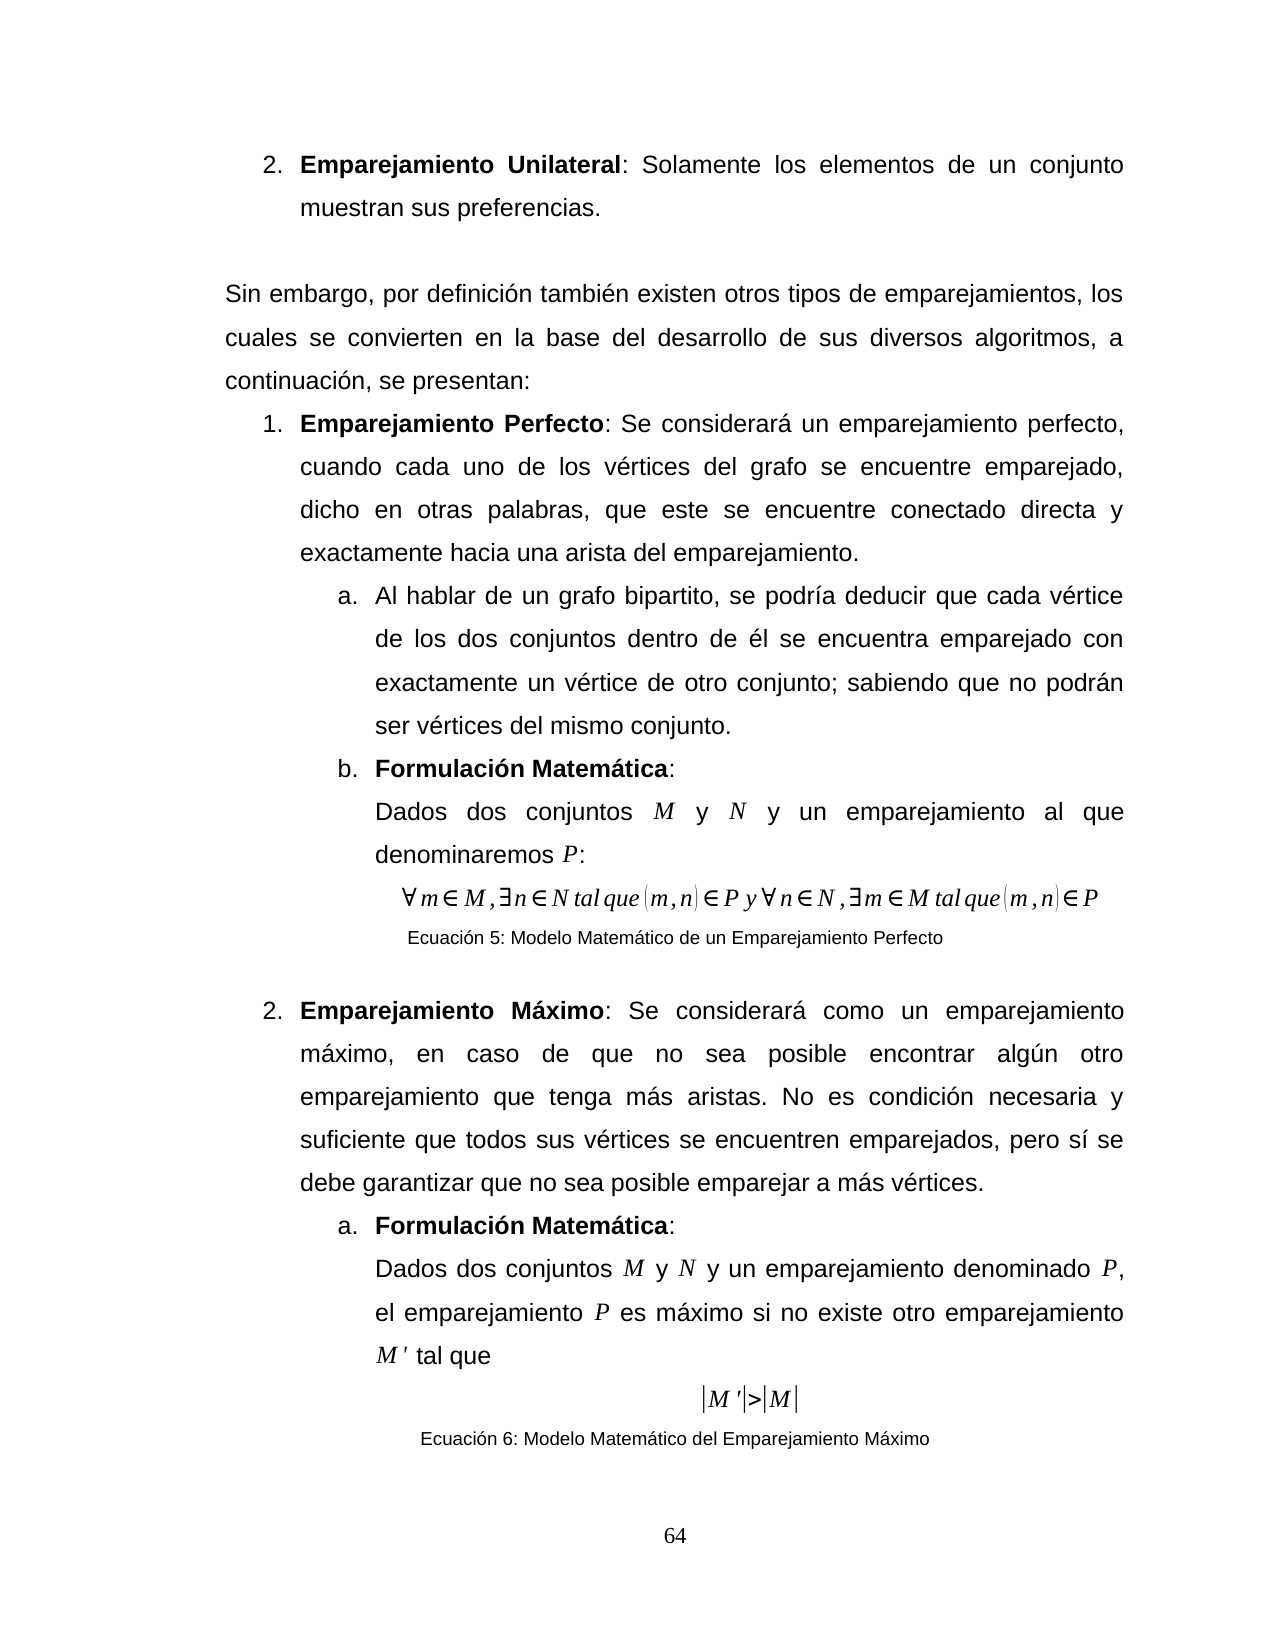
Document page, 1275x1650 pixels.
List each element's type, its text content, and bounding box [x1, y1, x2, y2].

list Dados dos conjuntos y y un emparejamiento denominado , el emparejamiento es máximo si no existe otro emparejamiento tal que [375, 1254, 1125, 1370]
text Sin embargo, por definición también existen otros tipos de emparejamientos, los cuales se convierten en la base del desarrollo de sus diversos algoritmos, a continuación, se presentan: [225, 279, 1125, 394]
list Al hablar de un grafo bipartito, se podría deducir que cada vértice de los dos conjuntos dentro de él se encuentra emparejado con exactamente un vértice de otro conjunto; sabiendo que no podrán ser vértices del mismo conjunto. [337, 581, 1125, 739]
list Emparejamiento Perfecto: Se considerará un emparejamiento perfecto, cuando cada uno de los vértices del grafo se encuentre emparejado, dicho en otras palabras, que este se encuentre conectado directa y exactamente hacia una arista del emparejamiento. [262, 409, 1125, 567]
text Ecuación 5: Modelo Matemático de un Emparejamiento Perfecto [225, 927, 1125, 948]
text Ecuación 6: Modelo Matemático del Emparejamiento Máximo [225, 1428, 1125, 1449]
list Emparejamiento Máximo: Se considerará como un emparejamiento máximo, en caso de que no sea posible encontrar algún otro emparejamiento que tenga más aristas. No es condición necesaria y suficiente que todos sus vértices se encuentren emparejados, pero sí se debe garantizar que no sea posible emparejar a más vértices. [262, 996, 1125, 1197]
list Dados dos conjuntos y y un emparejamiento al que denominaremos : [375, 797, 1125, 869]
list Formulación Matemática: [337, 1211, 1125, 1240]
list Formulación Matemática: [337, 754, 1125, 782]
list Emparejamiento Unilateral: Solamente los elementos de un conjunto muestran sus preferencias. [262, 150, 1125, 222]
